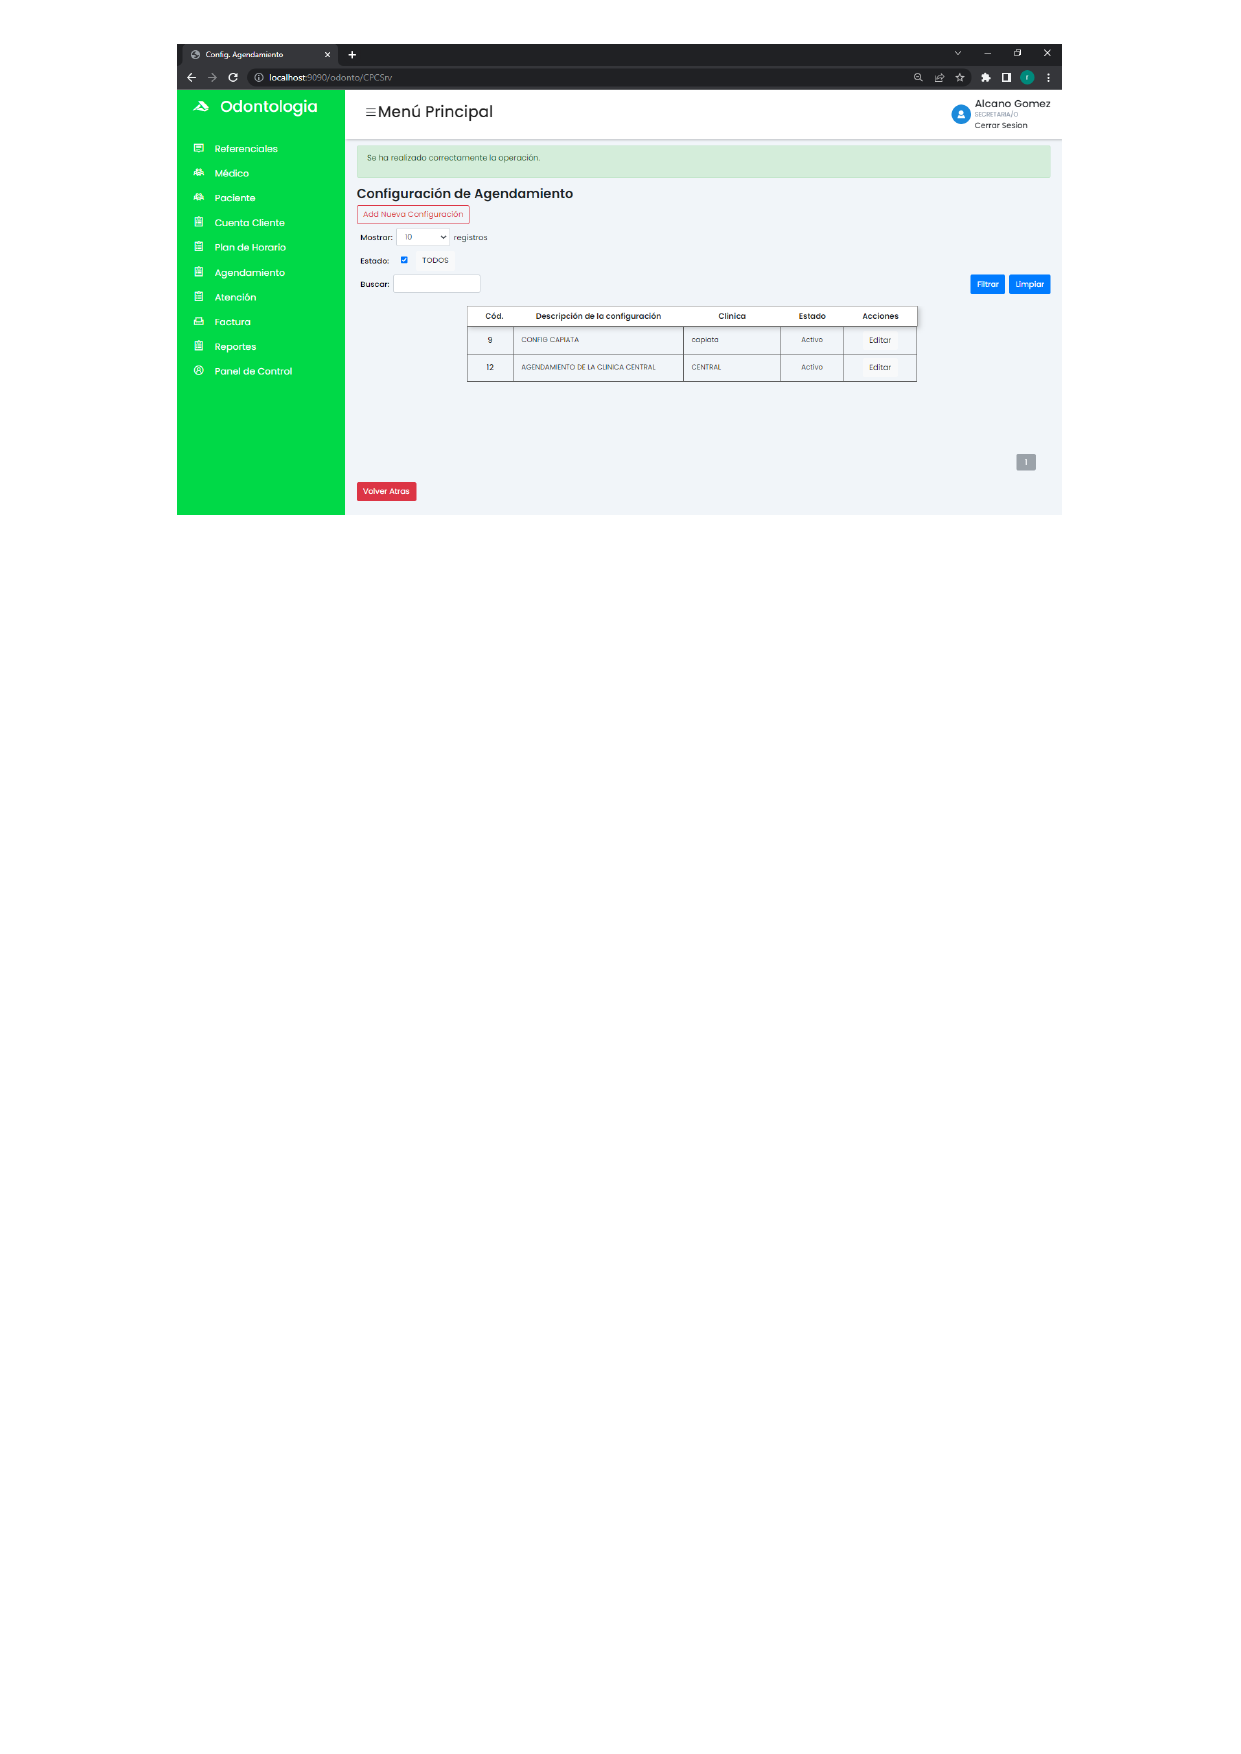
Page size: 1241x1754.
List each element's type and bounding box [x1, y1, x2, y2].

picture [177, 44, 1062, 515]
